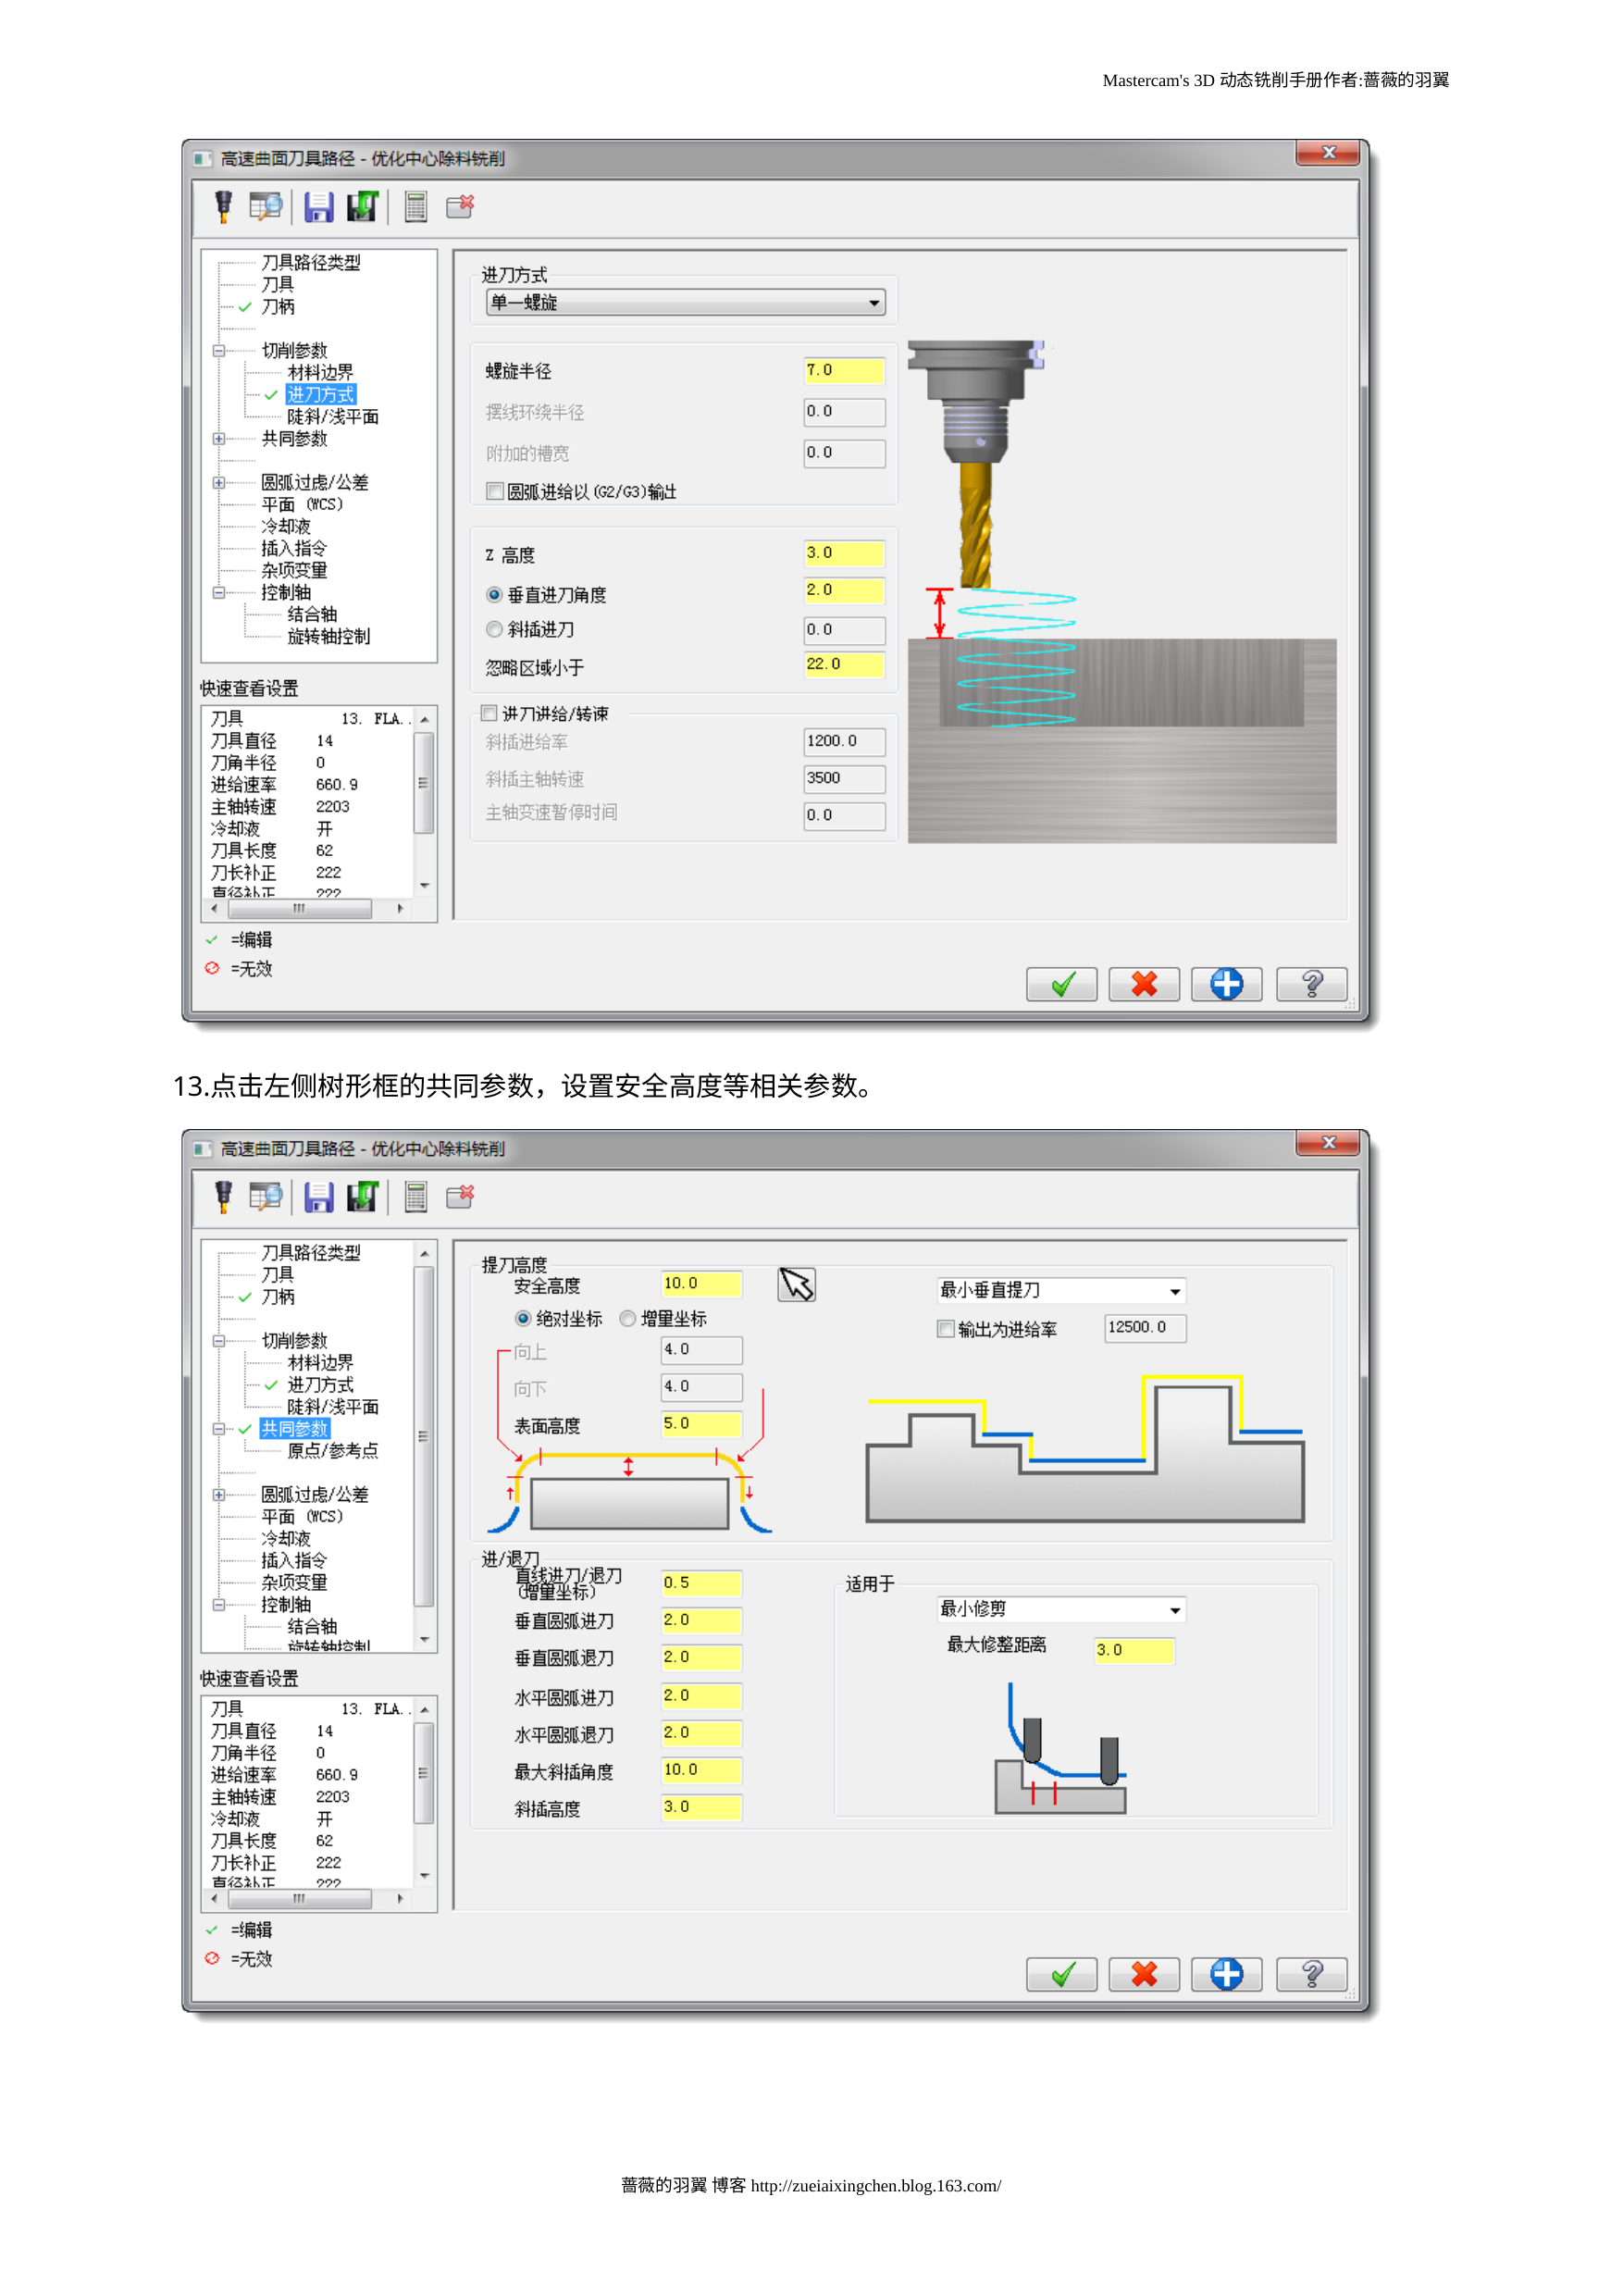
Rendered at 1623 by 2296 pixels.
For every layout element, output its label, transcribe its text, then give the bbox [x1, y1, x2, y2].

text 13.点击左侧树形框的共同参数，设置安全高度等相关参数。 [172, 1065, 1465, 1104]
picture [181, 1129, 1391, 2033]
picture [181, 139, 1391, 1043]
